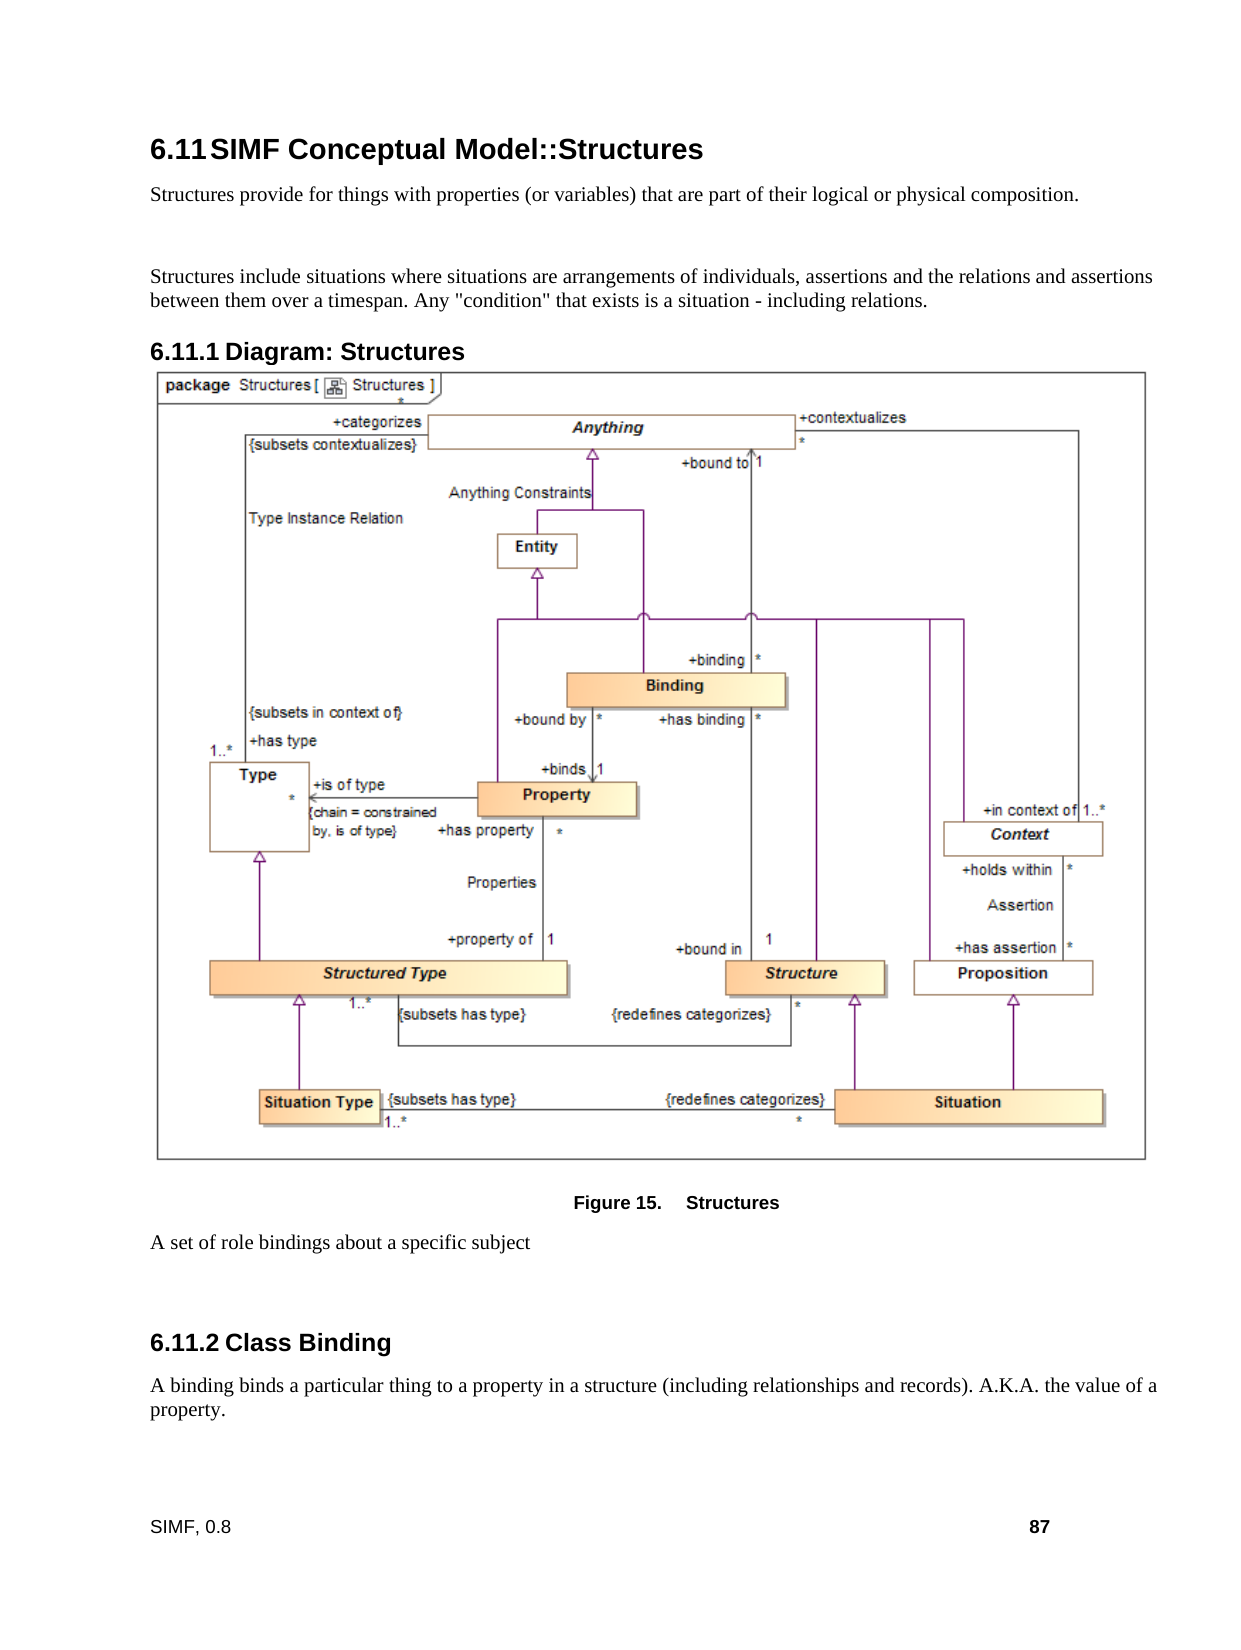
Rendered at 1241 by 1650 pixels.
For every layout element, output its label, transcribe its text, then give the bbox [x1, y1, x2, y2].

text A binding binds a particular thing to a property in a structure (including relationships and records). A.K.A. the value of a property. [150, 1373, 1165, 1421]
subtitle SIMF Conceptual Model::Structures [150, 132, 1165, 166]
text A set of role bindings about a specific subject [150, 1230, 1165, 1254]
subtitle Diagram: Structures [150, 337, 1165, 365]
subtitle Class Binding [150, 1327, 1165, 1356]
text Structures include situations where situations are arrangements of individuals, assertions and the relations and assertions between them over a timespan. Any "condition" that exists is a situation - including relations. [150, 264, 1165, 312]
text Structures provide for things with properties (or variables) that are part of their logical or physical composition. [150, 182, 1165, 206]
list Structures [187, 1192, 1165, 1214]
picture [150, 365, 1166, 1180]
